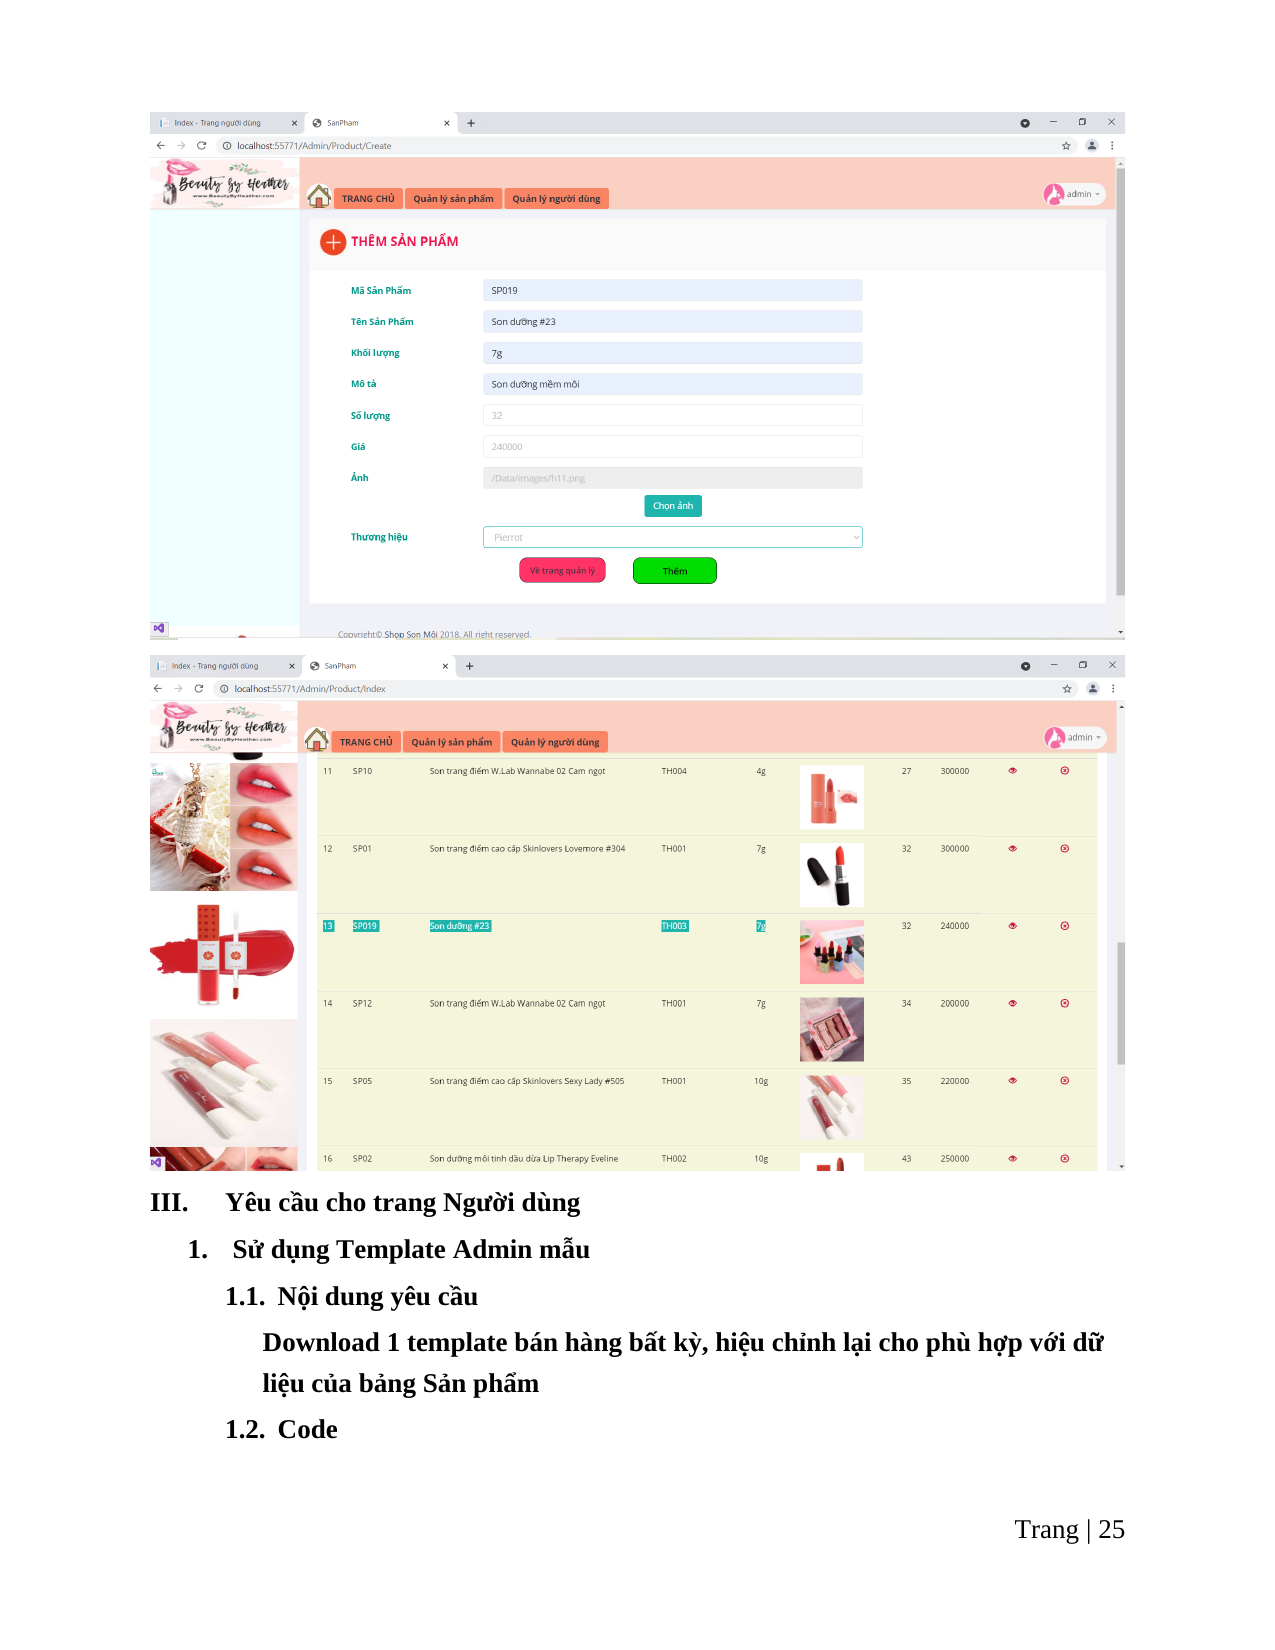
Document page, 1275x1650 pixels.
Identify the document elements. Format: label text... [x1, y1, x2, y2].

text Yêu cầu cho trang Người dùng [150, 1186, 1125, 1218]
picture [150, 655, 1125, 1171]
picture [150, 112, 1125, 640]
text Sử dụng Template Admin mẫu [187, 1233, 1125, 1264]
text Nội dung yêu cầu [225, 1280, 1125, 1311]
text Download 1 template bán hàng bất kỳ, hiệu chỉnh lại cho phù hợp với dữ liệu của bảng Sản phẩm [262, 1326, 1125, 1398]
text Code [225, 1413, 1125, 1445]
